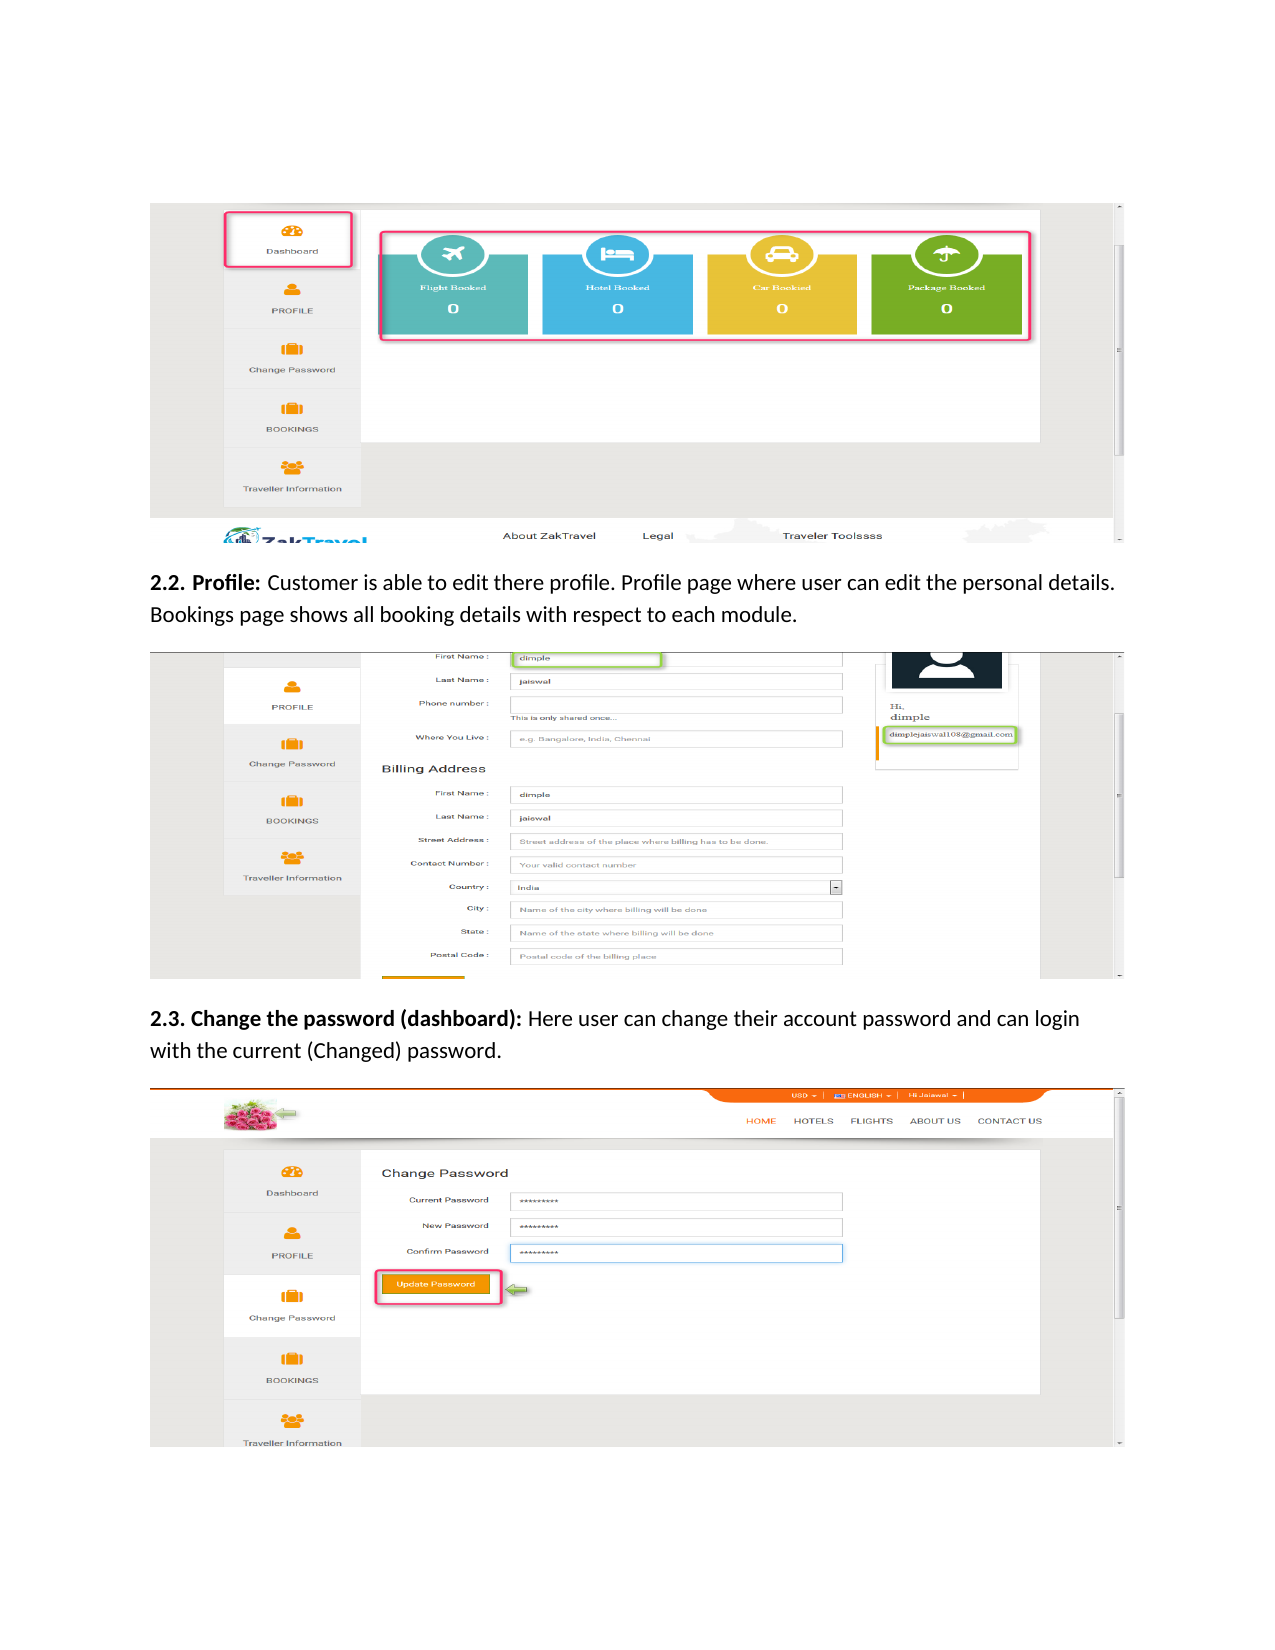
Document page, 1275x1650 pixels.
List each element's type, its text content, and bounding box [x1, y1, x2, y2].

picture [150, 203, 1125, 543]
text 2.3. Change the password (dashboard): Here user can change their account password and can login with the current (Changed) password. [150, 1004, 1125, 1064]
picture [150, 1088, 1125, 1447]
text 2.2. Profile: Customer is able to edit there profile. Profile page where user can edit the personal details. Bookings page shows all booking details with respect to each module. [150, 568, 1125, 628]
picture [150, 652, 1125, 979]
